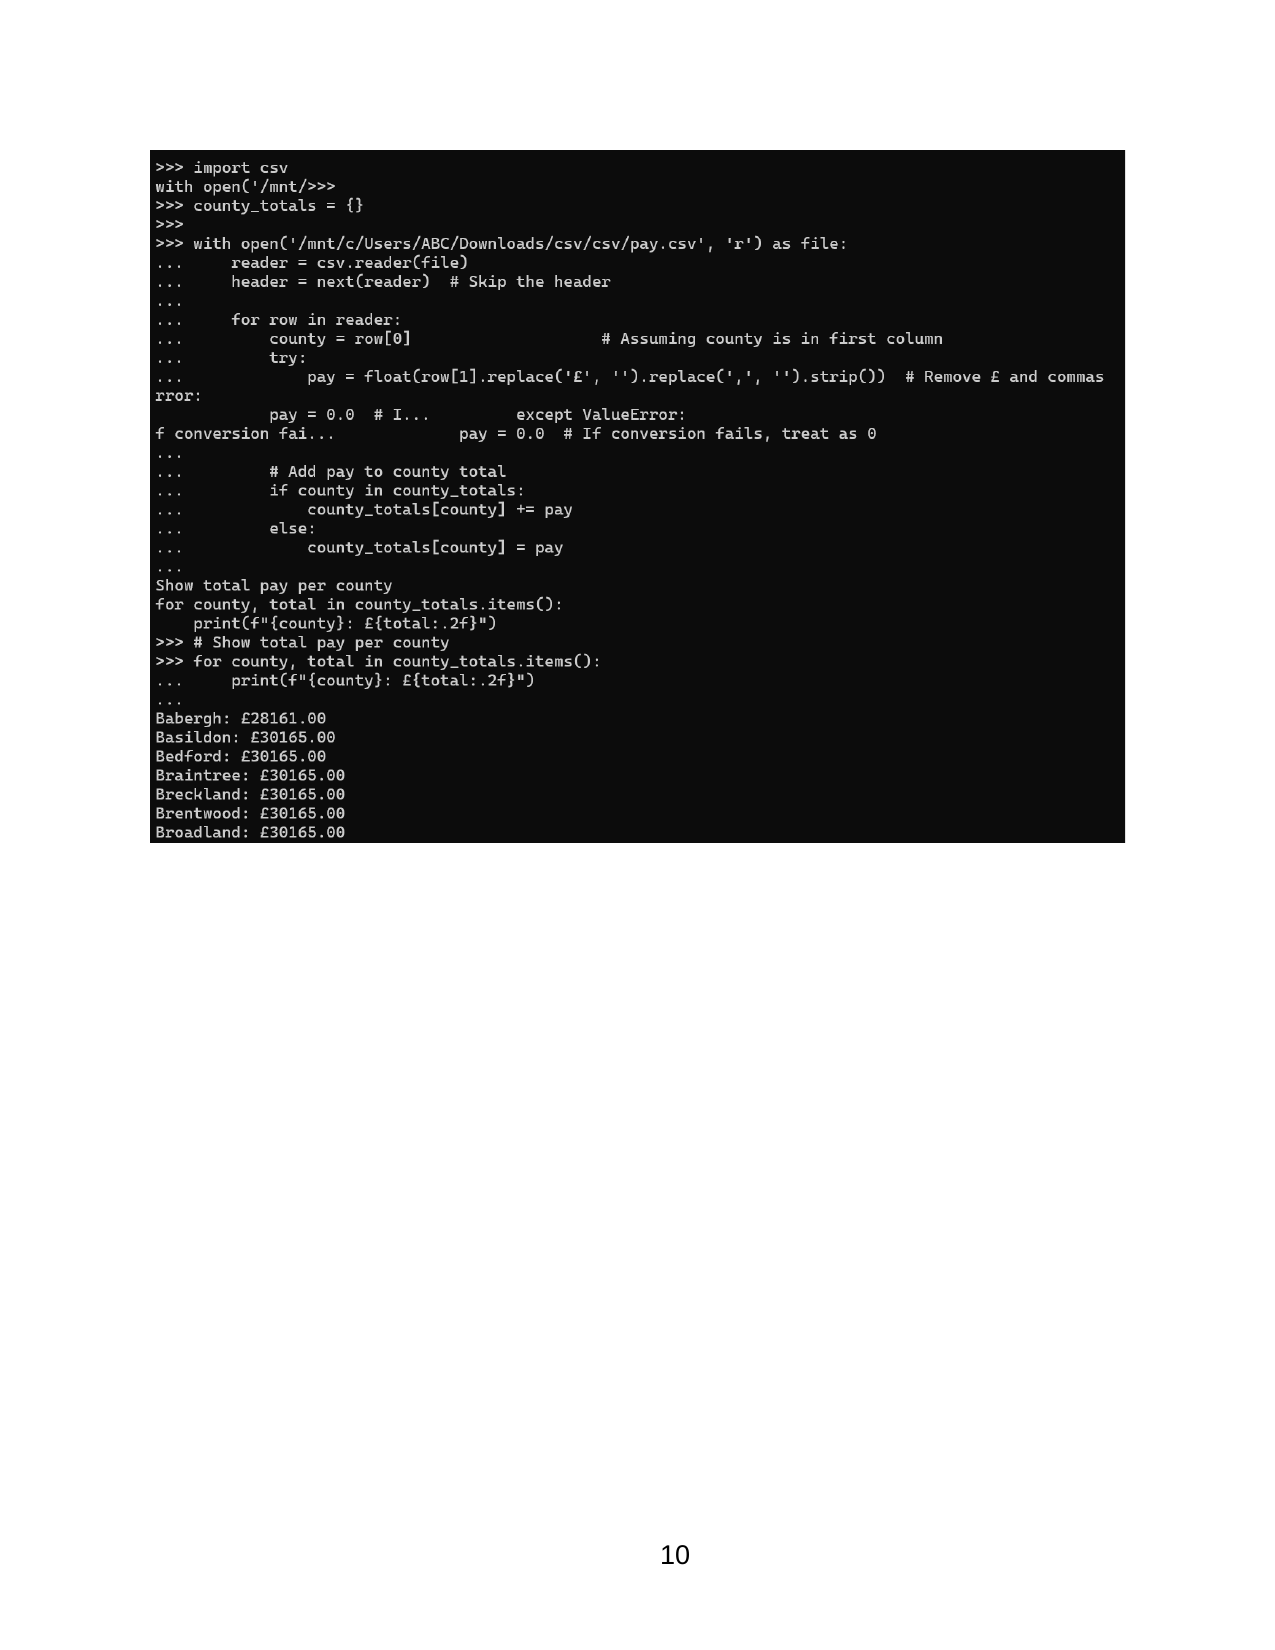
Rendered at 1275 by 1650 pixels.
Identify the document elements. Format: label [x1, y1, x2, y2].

picture [150, 150, 1125, 843]
